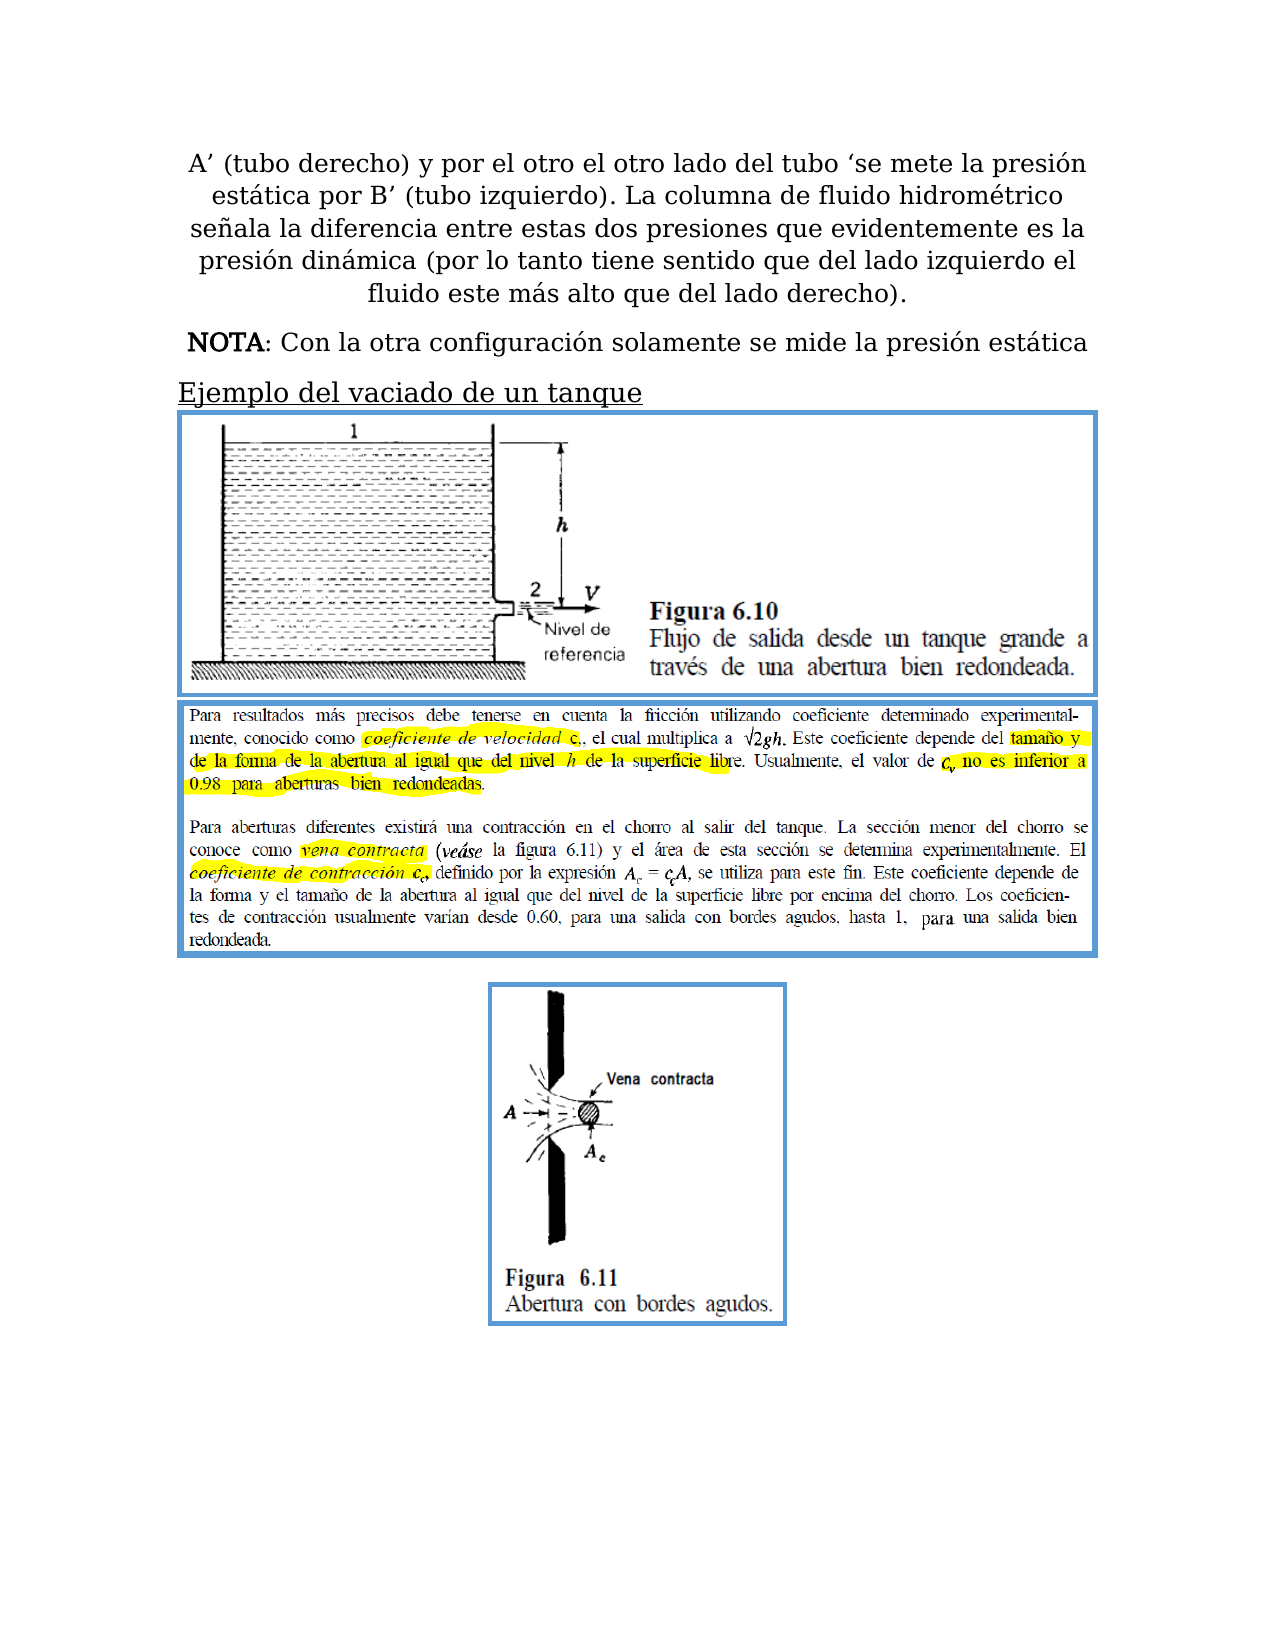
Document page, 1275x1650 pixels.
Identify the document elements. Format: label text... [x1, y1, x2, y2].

picture [184, 706, 1092, 951]
picture [182, 415, 1093, 693]
picture [492, 987, 783, 1321]
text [177, 148, 1098, 307]
text NOTA: Con la otra configuración solamente se mide la presión estática [177, 326, 1098, 356]
subtitle Ejemplo del vaciado de un tanque [177, 375, 1098, 408]
